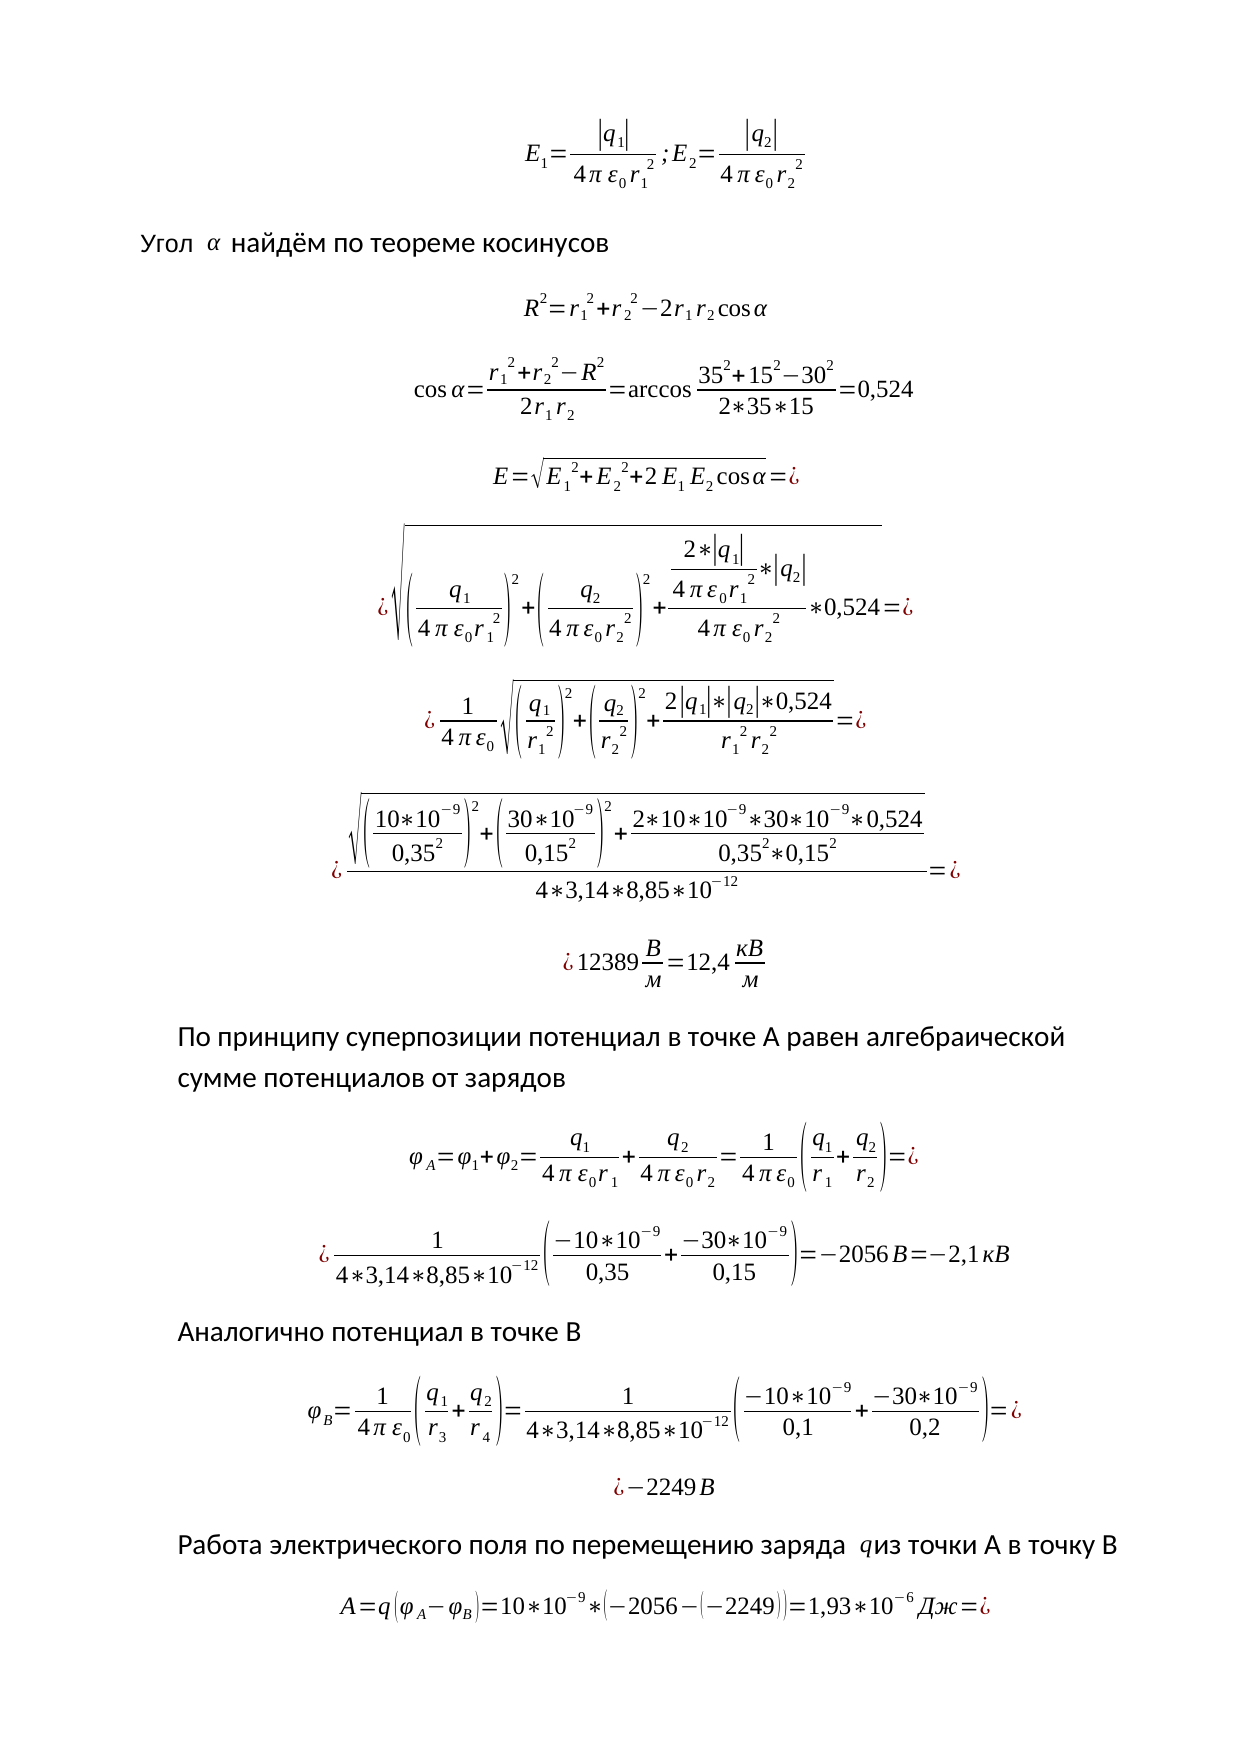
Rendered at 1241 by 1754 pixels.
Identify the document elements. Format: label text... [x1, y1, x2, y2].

text Работа электрического поля по перемещению заряда из точки А в точку В [177, 1526, 1152, 1562]
text Аналогично потенциал в точке В [177, 1313, 1152, 1349]
text Угол найдём по теореме косинусов [140, 224, 1152, 260]
text По принципу суперпозиции потенциал в точке А равен алгебраической сумме потенциалов от зарядов [177, 1018, 1152, 1094]
